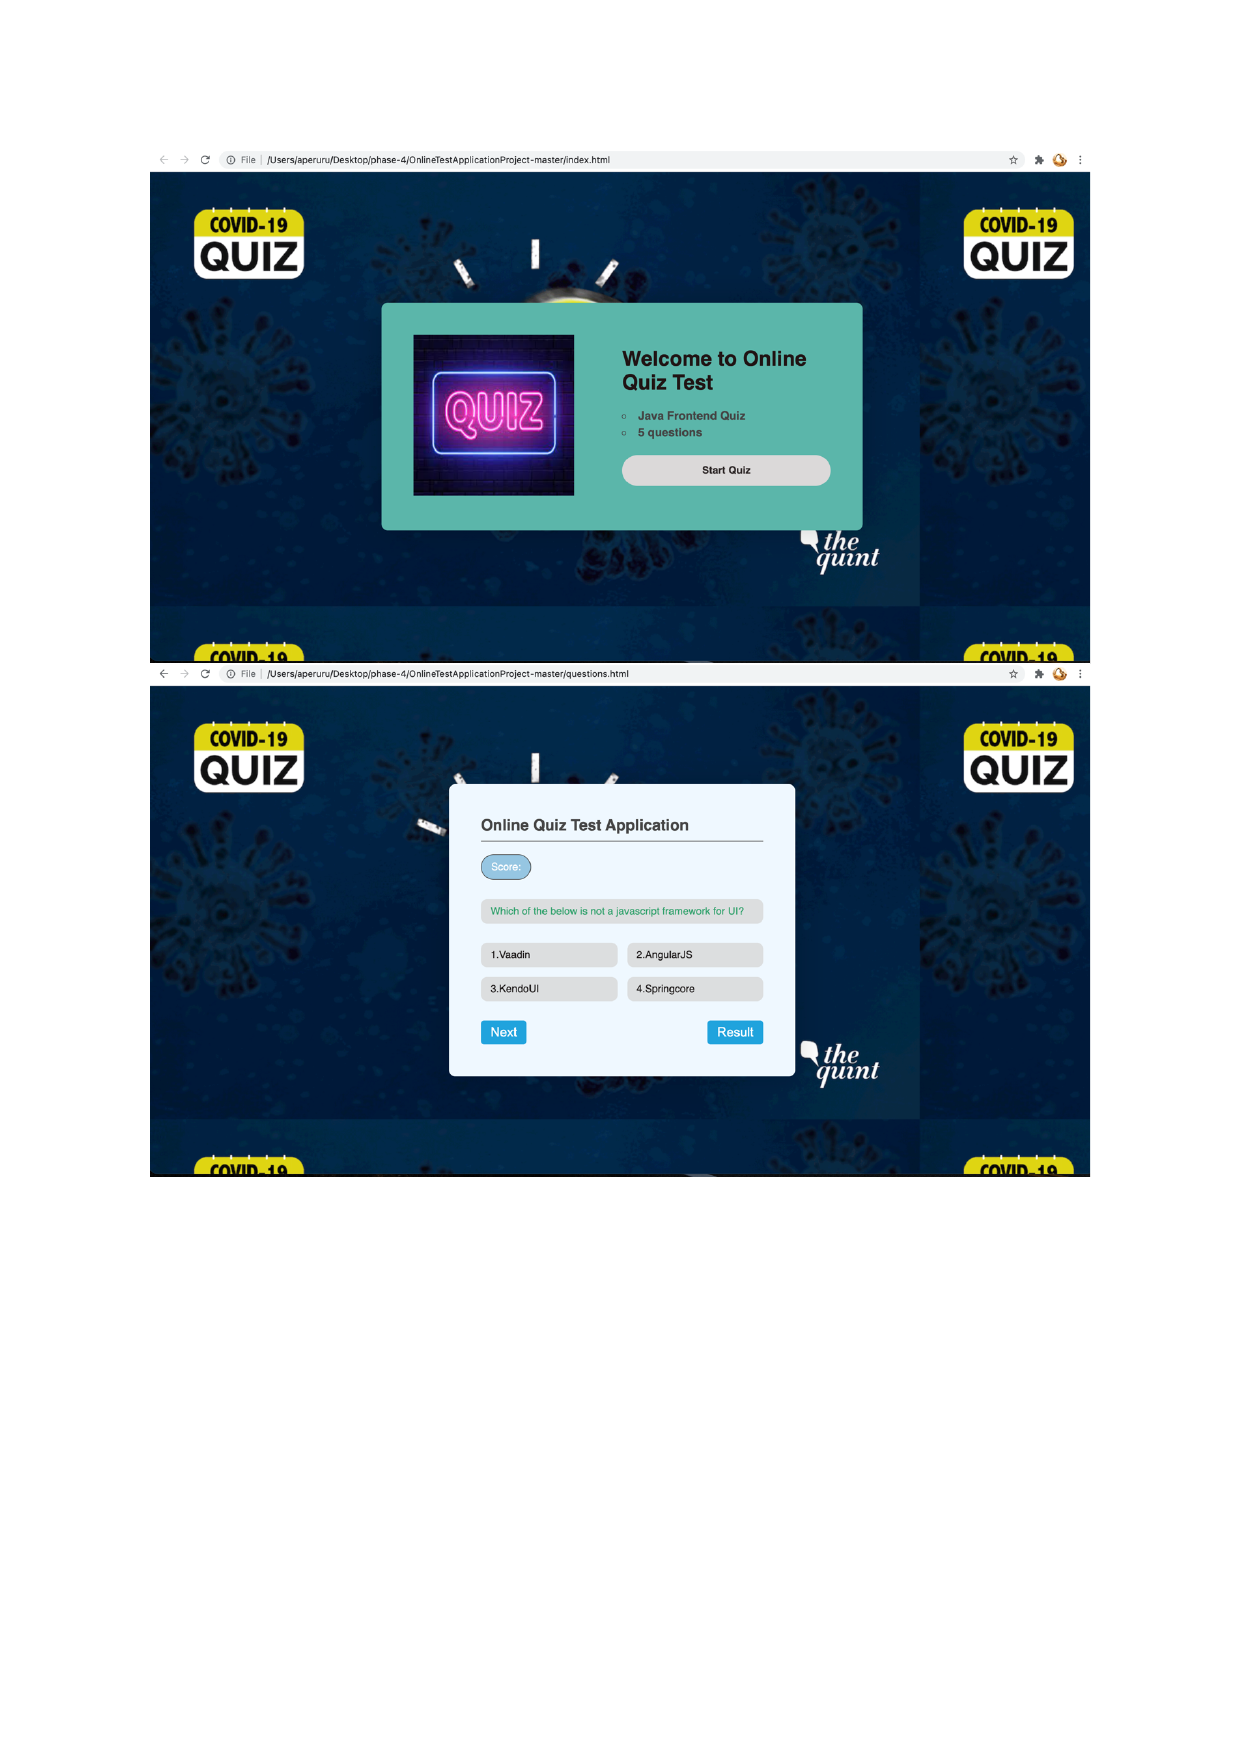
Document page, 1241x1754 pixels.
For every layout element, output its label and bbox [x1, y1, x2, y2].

picture [150, 150, 1091, 1177]
